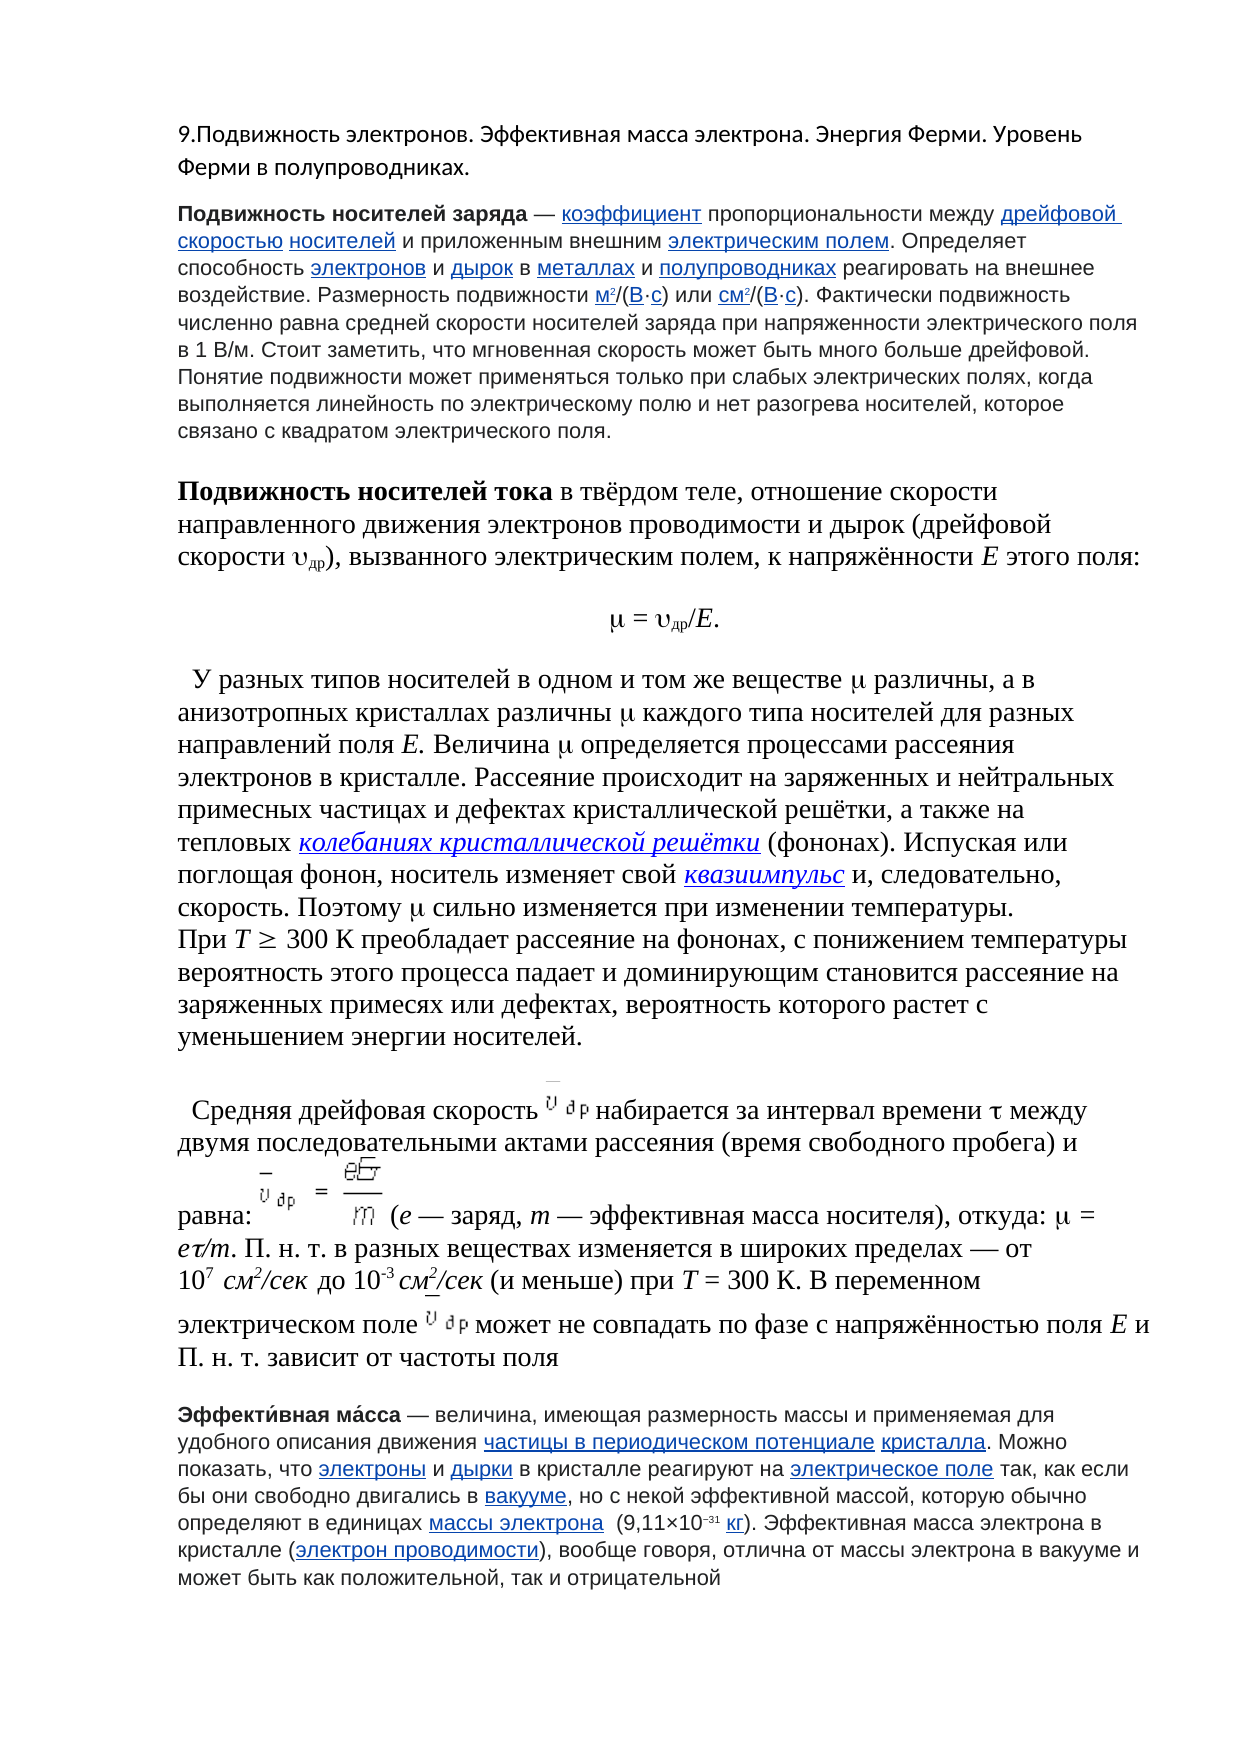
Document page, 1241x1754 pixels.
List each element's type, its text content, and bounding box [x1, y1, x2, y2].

text Подвижность носителей заряда — коэффициент пропорциональности между дрейфовой скоростью носителей и приложенным внешним электрическим полем. Определяет способность электронов и дырок в металлах и полупроводниках реагировать на внешнее воздействие. Размерность подвижности м2/(В·с) или см2/(В·с). Фактически подвижность численно равна средней скорости носителей заряда при напряженности электрического поля в 1 В/м. Стоит заметить, что мгновенная скорость может быть много больше дрейфовой. Понятие подвижности может применяться только при слабых электрических полях, когда выполняется линейность по электрическому полю и нет разогрева носителей, которое связано с квадратом электрического поля. [177, 201, 1152, 443]
picture [545, 1081, 589, 1119]
picture [259, 1157, 383, 1225]
text Эффекти́вная ма́сса — величина, имеющая размерность массы и применяемая для удобного описания движения частицы в периодическом потенциале кристалла. Можно показать, что электроны и дырки в кристалле реагируют на электрическое поле так, как если бы они свободно двигались в вакууме, но с некой эффективной массой, которую обычно определяют в единицах массы электрона {\displaystyle m_{0}} (9,11×10−31 кг). Эффективная масса электрона в кристалле (электрон проводимости), вообще говоря, отлична от массы электрона в вакууме и может быть как положительной, так и отрицательной [177, 1401, 1152, 1590]
text 9.Подвижность электронов. Эффективная масса электрона. Энергия Ферми. Уровень Ферми в полупроводниках. [177, 118, 1152, 182]
text Средняя дрейфовая скорость набирается за интервал времени  между двумя последовательными актами рассеяния (время свободного пробега) и равна: (е — заряд, m — эффективная масса носителя), откуда:  = е/m. П. н. т. в разных веществах изменяется в широких пределах — от 107 см2/сек до 10-3 см2/сек (и меньше) при Т = 300 К. В переменном электрическом поле может не совпадать по фазе с напряжённостью поля Е и П. н. т. зависит от частоты поля [177, 1081, 1152, 1372]
text  = др/Е. [177, 601, 1152, 633]
picture [425, 1295, 468, 1334]
text Подвижность носителей тока в твёрдом теле, отношение скорости направленного движения электронов проводимости и дырок (дрейфовой скорости др), вызванного электрическим полем, к напряжённости Е этого поля: [177, 474, 1152, 572]
text У разных типов носителей в одном и том же веществе  различны, а в анизотропных кристаллах различны  каждого типа носителей для разных направлений поля Е. Величина  определяется процессами рассеяния электронов в кристалле. Рассеяние происходит на заряженных и нейтральных примесных частицах и дефектах кристаллической решётки, а также на тепловых колебаниях кристаллической решётки (фононах). Испуская или поглощая фонон, носитель изменяет свой квазиимпульс и, следовательно, скорость. Поэтому  сильно изменяется при изменении температуры. При T  300 К преобладает рассеяние на фононах, с понижением температуры вероятность этого процесса падает и доминирующим становится рассеяние на заряженных примесях или дефектах, вероятность которого растет с уменьшением энергии носителей. [177, 663, 1152, 1052]
